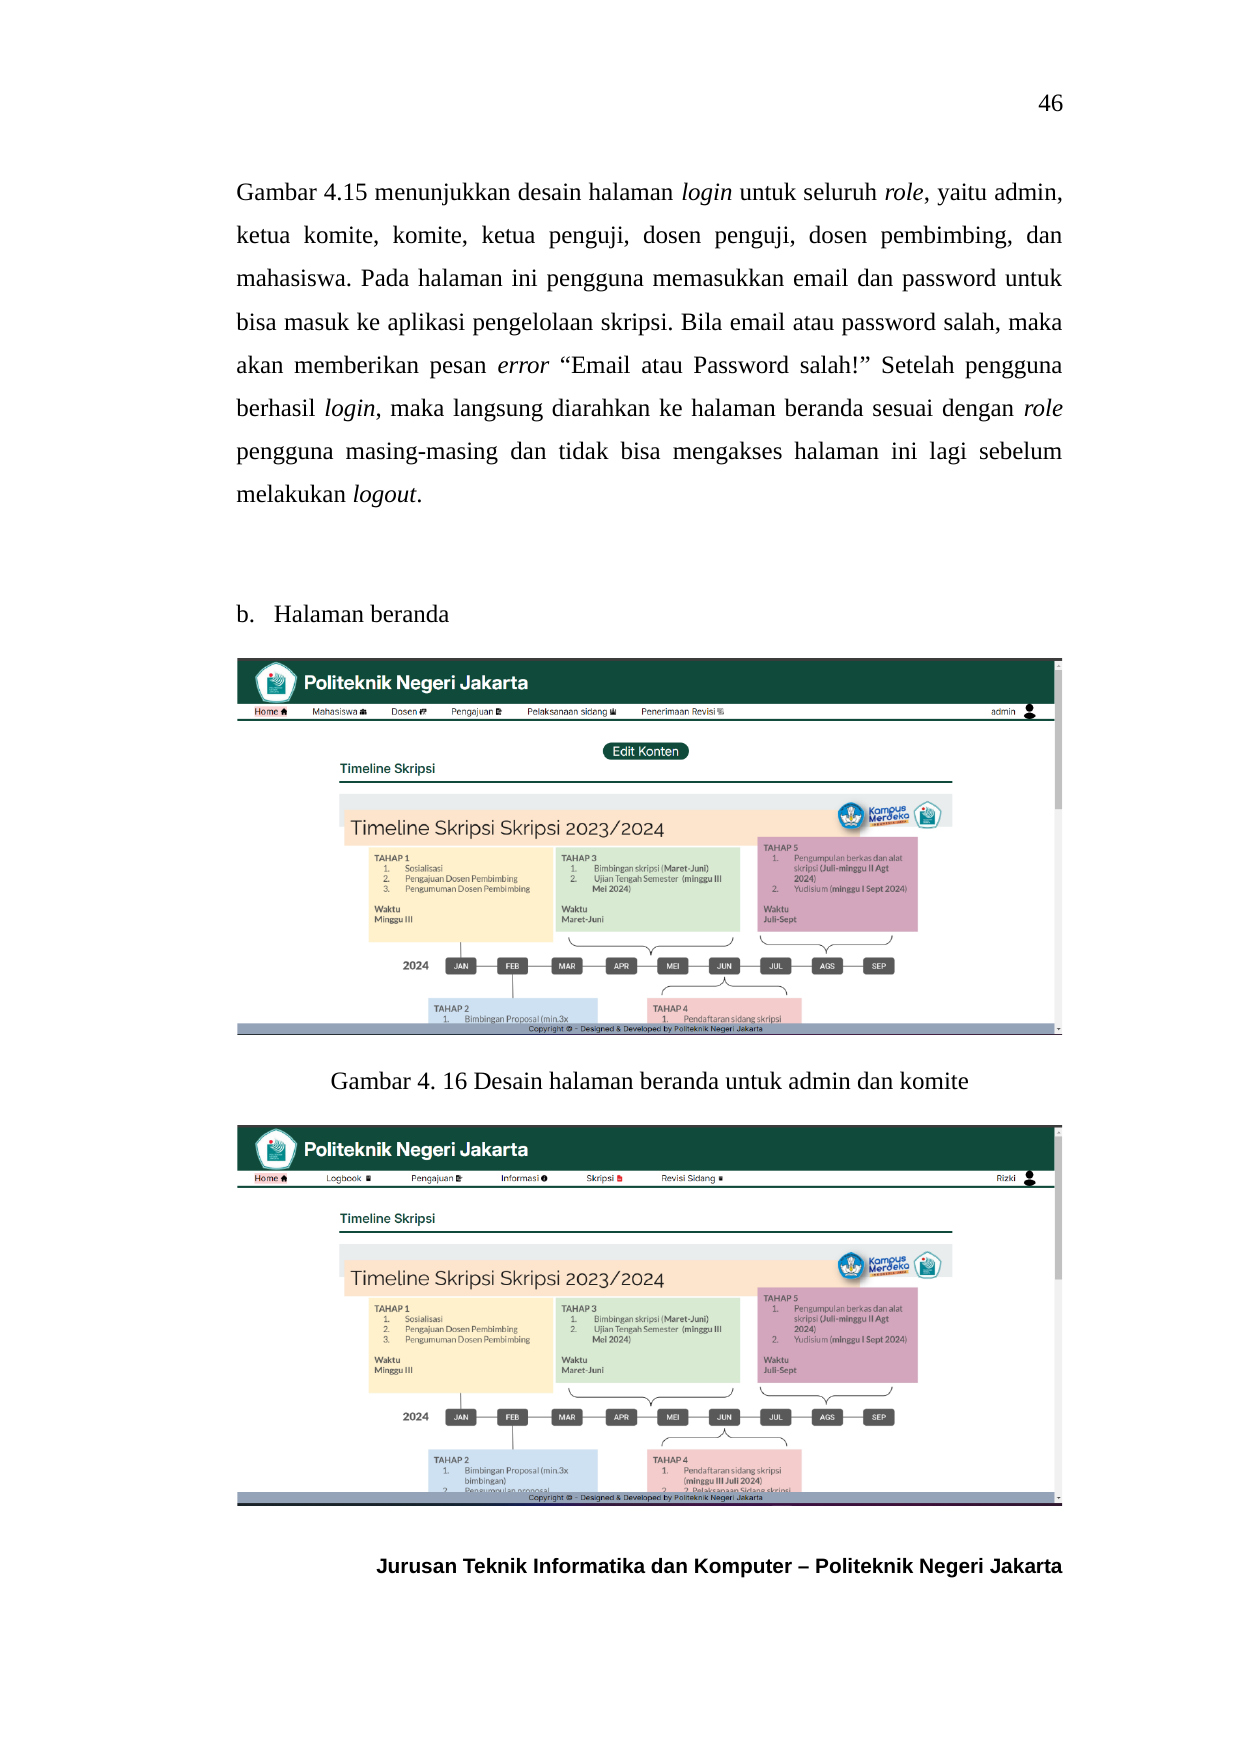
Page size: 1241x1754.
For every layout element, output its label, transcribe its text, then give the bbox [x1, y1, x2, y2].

list Halaman beranda [236, 599, 1063, 627]
text Gambar 4.15 menunjukkan desain halaman login untuk seluruh role, yaitu admin, ketua komite, komite, ketua penguji, dosen penguji, dosen pembimbing, dan mahasiswa. Pada halaman ini pengguna memasukkan email dan password untuk bisa masuk ke aplikasi pengelolaan skripsi. Bila email atau password salah, maka akan memberikan pesan error “Email atau Password salah!” Setelah pengguna berhasil login, maka langsung diarahkan ke halaman beranda sesuai dengan role pengguna masing-masing dan tidak bisa mengakses halaman ini lagi sebelum melakukan logout. [236, 177, 1063, 508]
picture [237, 658, 1063, 1035]
text Gambar 4. 16 Desain halaman beranda untuk admin dan komite [236, 1066, 1063, 1095]
picture [237, 1125, 1063, 1506]
